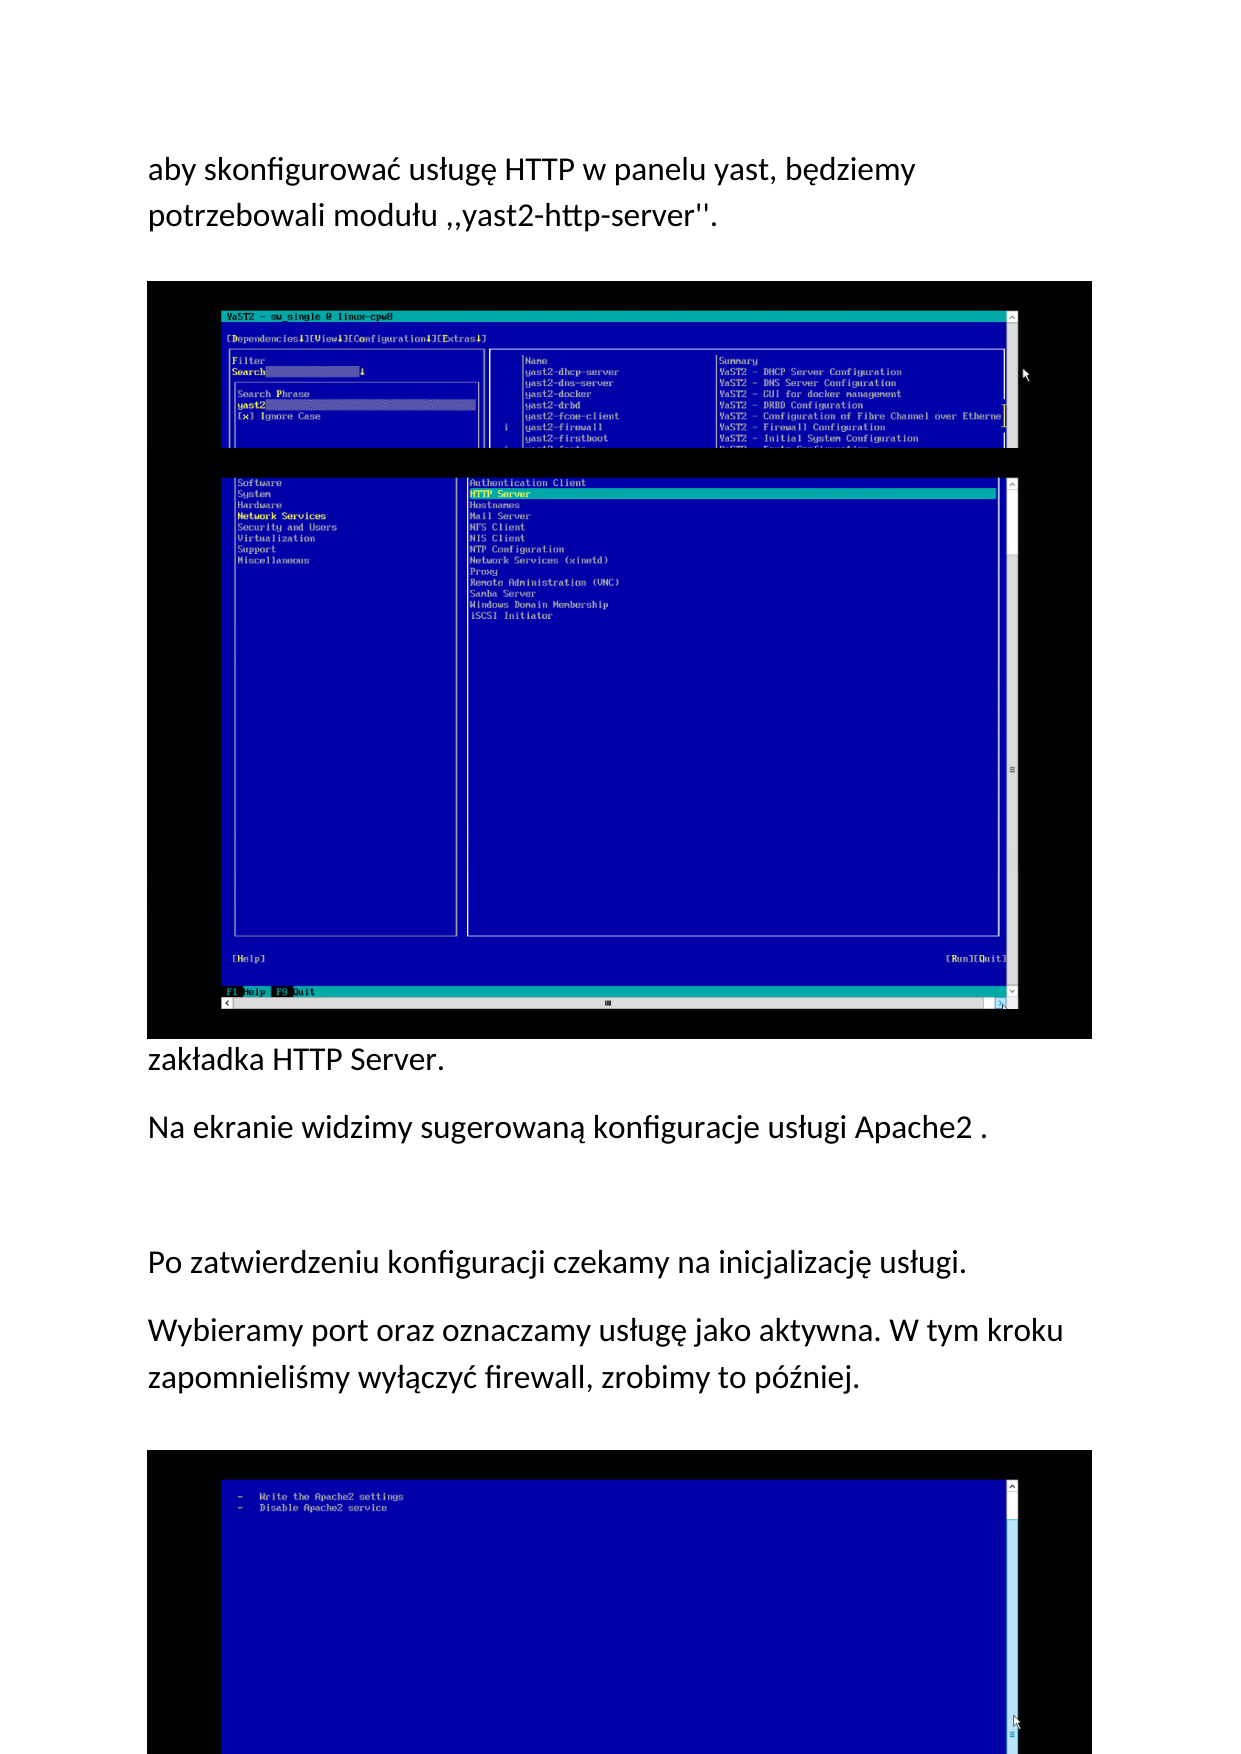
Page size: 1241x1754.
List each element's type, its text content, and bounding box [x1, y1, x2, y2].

text Po zatwierdzeniu konfiguracji czekamy na inicjalizację usługi. [148, 1241, 1093, 1282]
text Na ekranie widzimy sugerowaną konfiguracje usługi Apache2 . [148, 1106, 1093, 1147]
picture [147, 1450, 1092, 1754]
text aby skonfigurować usługę HTTP w panelu yast, będziemy potrzebowali modułu ,,yast2-http-server''. [148, 148, 1093, 235]
picture [147, 281, 1092, 1039]
text Wybieramy port oraz oznaczamy usługę jako aktywna. W tym kroku zapomnieliśmy wyłączyć firewall, zrobimy to później. [148, 1309, 1093, 1396]
